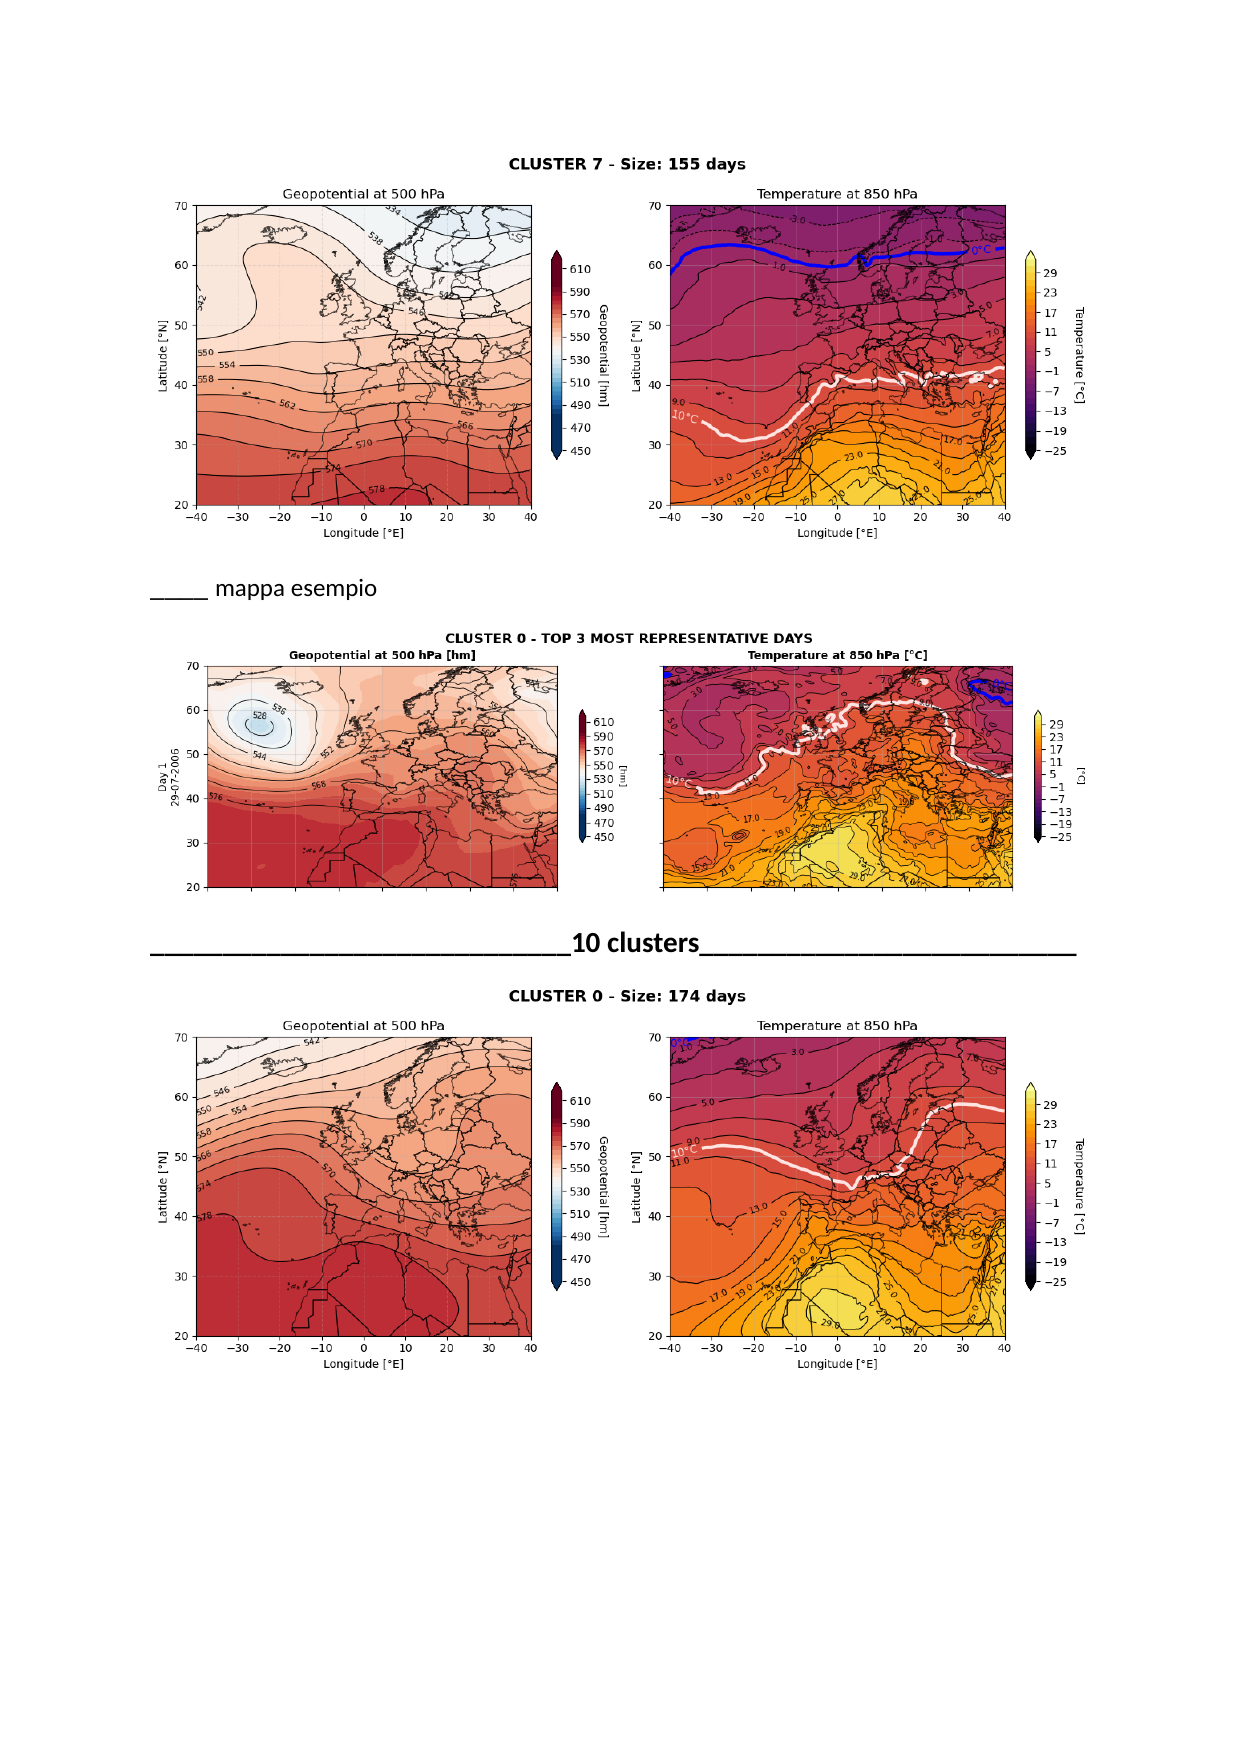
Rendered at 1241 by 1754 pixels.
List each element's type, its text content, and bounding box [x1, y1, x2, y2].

text ____ mappa esempio [150, 568, 1090, 603]
picture [150, 981, 1091, 1378]
picture [150, 150, 1091, 547]
text _____________________________10 clusters__________________________ [150, 924, 1090, 959]
picture [150, 625, 1091, 903]
